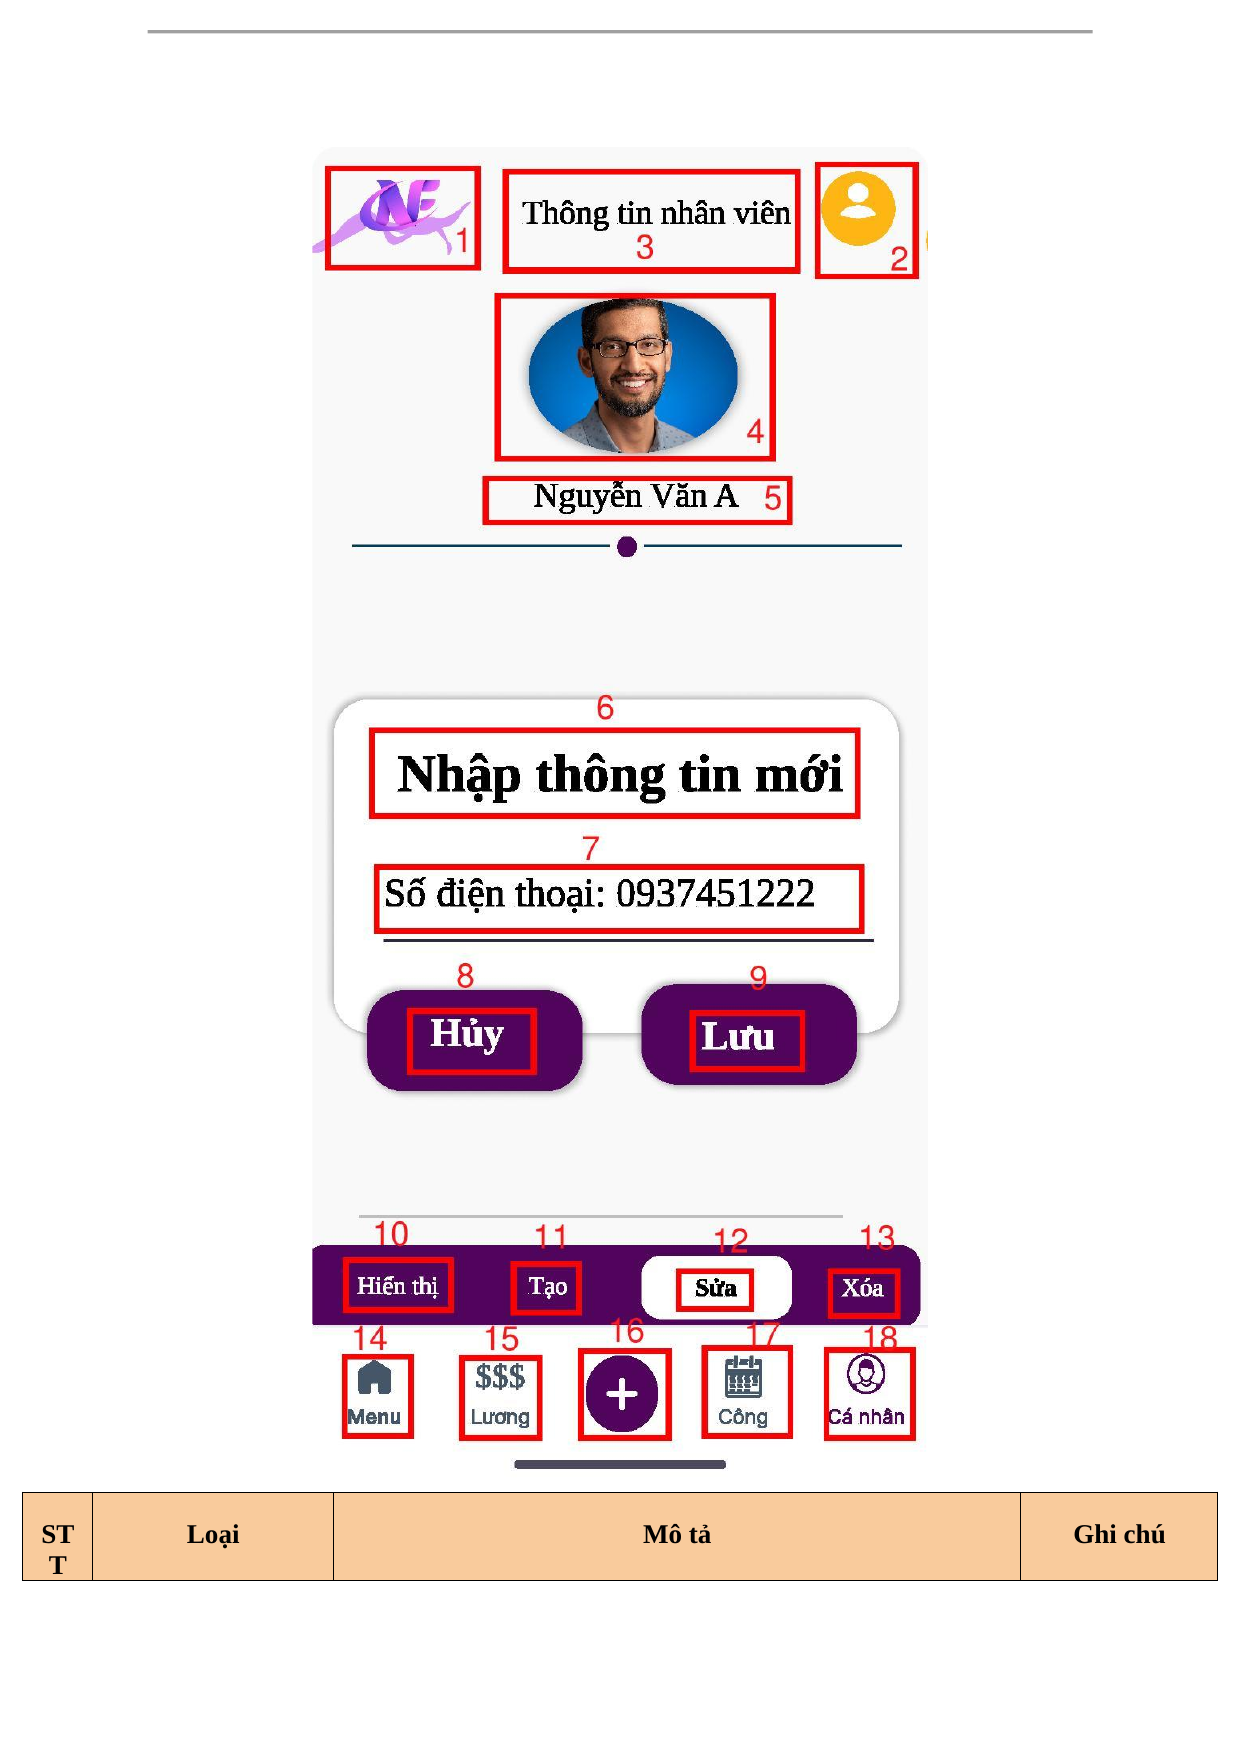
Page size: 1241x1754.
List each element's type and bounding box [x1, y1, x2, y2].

picture [312, 147, 928, 1479]
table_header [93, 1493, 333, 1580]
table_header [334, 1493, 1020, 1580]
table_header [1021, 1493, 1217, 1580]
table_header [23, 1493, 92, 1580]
